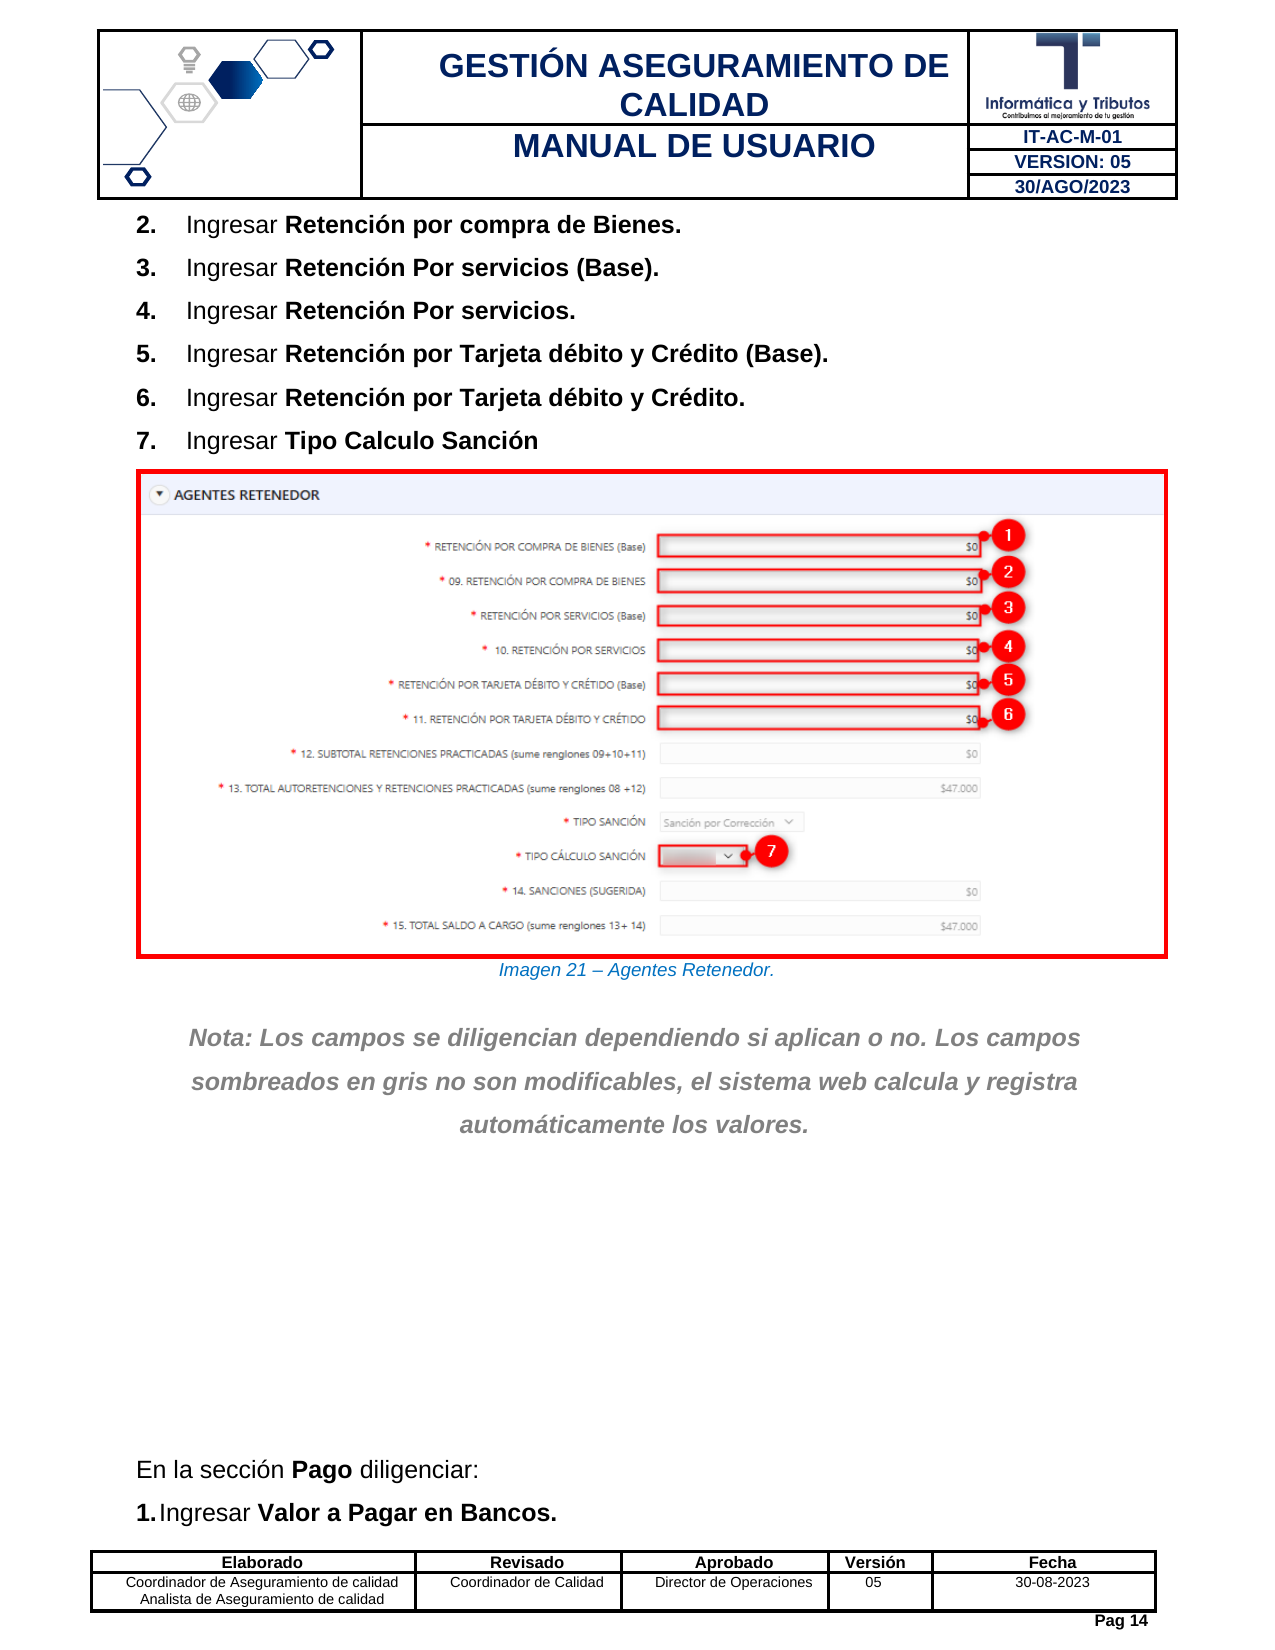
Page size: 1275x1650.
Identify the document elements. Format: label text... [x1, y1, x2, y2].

list Ingresar Tipo Calculo Sanción [136, 426, 1139, 454]
list Ingresar Valor a Pagar en Bancos. [136, 1498, 1139, 1527]
picture [985, 32, 1150, 120]
list Ingresar Retención por compra de Bienes. [136, 210, 1139, 239]
text Imagen 21 – Agentes Retenedor. [136, 959, 1139, 980]
picture [141, 474, 1164, 954]
list Ingresar Retención por Tarjeta débito y Crédito. [136, 383, 1139, 411]
list Ingresar Retención Por servicios (Base). [136, 253, 1139, 282]
text En la sección Pago diligenciar: [136, 1455, 1139, 1484]
list Ingresar Retención Por servicios. [136, 296, 1139, 325]
list Ingresar Retención por Tarjeta débito y Crédito (Base). [136, 339, 1139, 368]
text Nota: Los campos se diligencian dependiendo si aplican o no. Los campos sombreados en gris no son modificables, el sistema web calcula y registra automáticamente los valores. [136, 1023, 1136, 1138]
